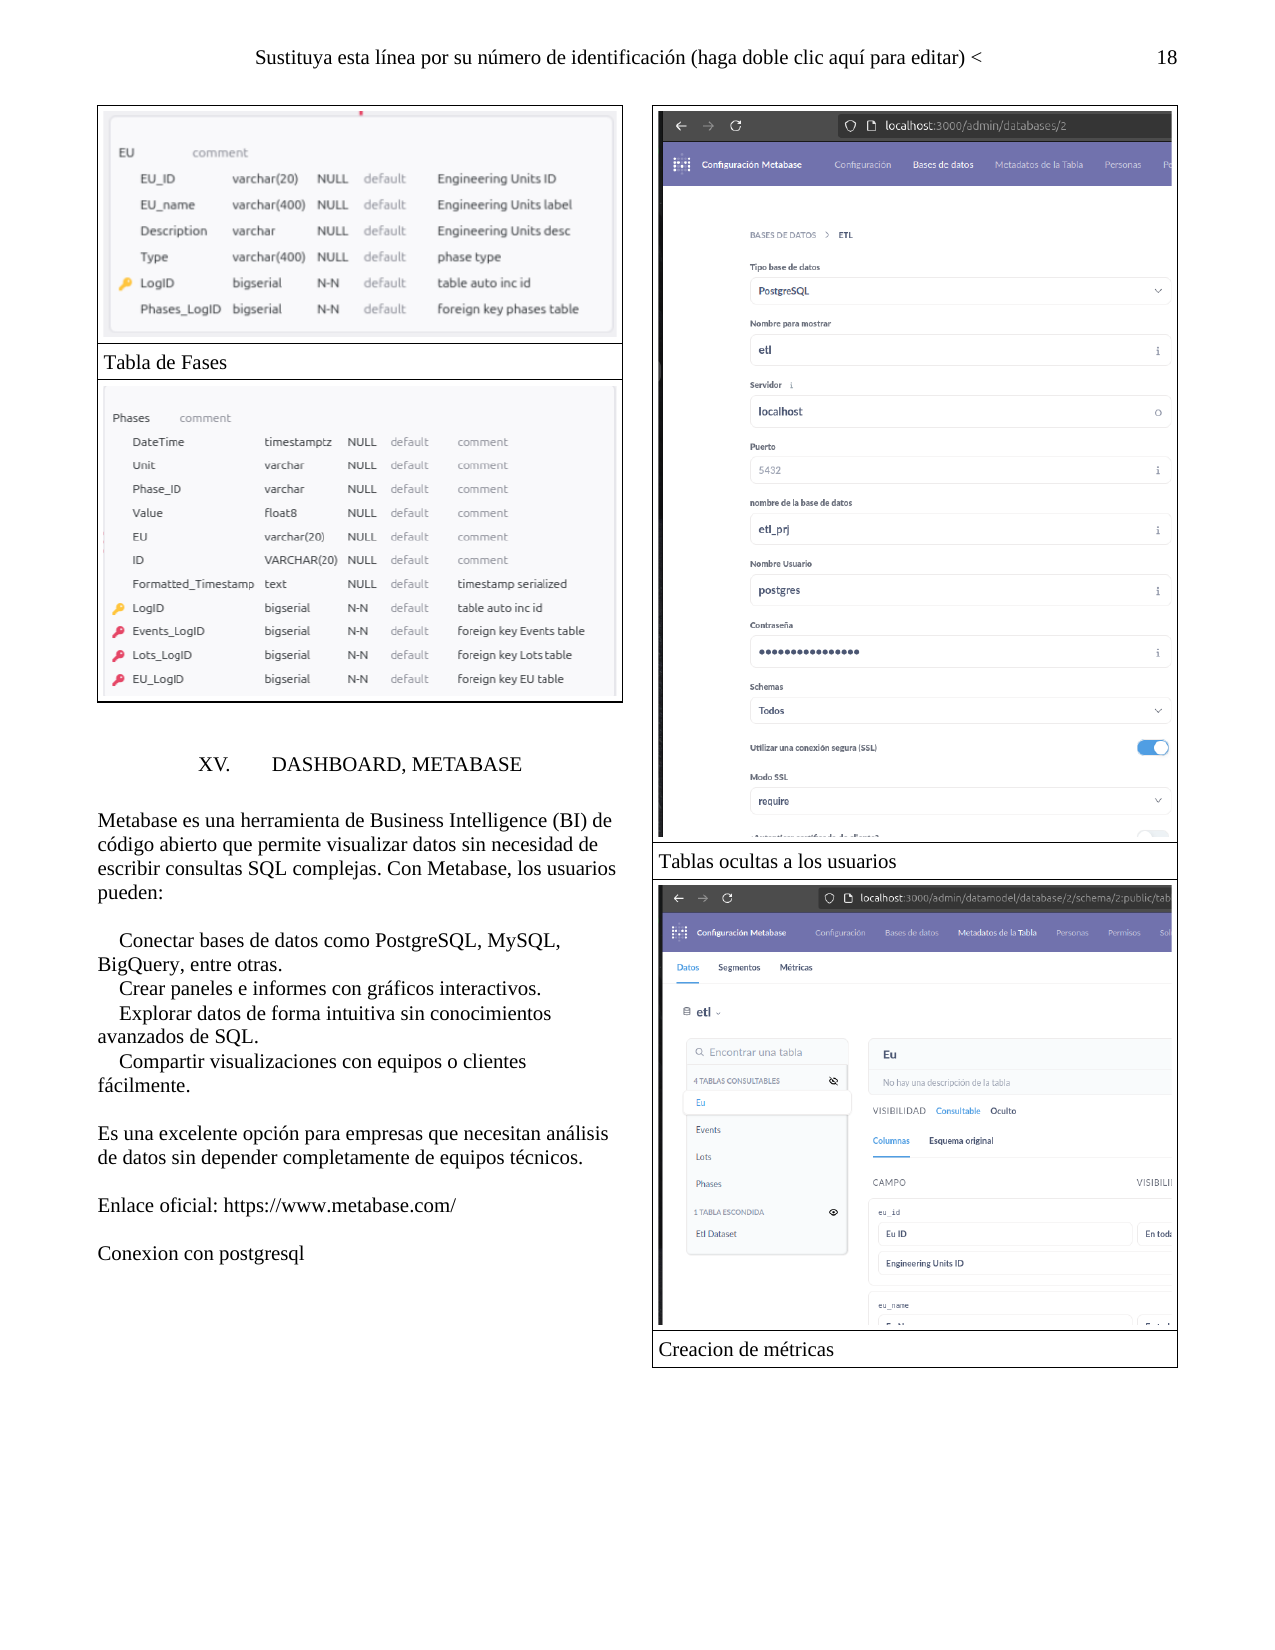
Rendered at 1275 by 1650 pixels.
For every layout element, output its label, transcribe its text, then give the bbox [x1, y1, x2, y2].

text Enlace oficial: https://www.metabase.com/ [97, 1193, 622, 1217]
picture [658, 111, 1172, 837]
text 🔹 Conectar bases de datos como PostgreSQL, MySQL, BigQuery, entre otras. [97, 928, 622, 976]
text Es una excelente opción para empresas que necesitan análisis de datos sin depender completamente de equipos técnicos. [97, 1121, 622, 1169]
table_cell Tablas ocultas a los usuarios [653, 843, 1177, 878]
picture [103, 386, 617, 696]
text 🔹 Explorar datos de forma intuitiva sin conocimientos avanzados de SQL. [97, 1000, 622, 1048]
text Conexion con postgresql [97, 1241, 622, 1265]
table_cell [653, 880, 1177, 1330]
table_cell Tabla de Fases [98, 344, 622, 379]
text 🔹 Crear paneles e informes con gráficos interactivos. [97, 976, 622, 1000]
picture [658, 885, 1172, 1325]
table_cell Creacion de métricas [653, 1331, 1177, 1367]
text Metabase es una herramienta de Business Intelligence (BI) de código abierto que permite visualizar datos sin necesidad de escribir consultas SQL complejas. Con Metabase, los usuarios pueden: [97, 808, 622, 904]
table_header [653, 106, 1177, 842]
text 🔹 Compartir visualizaciones con equipos o clientes fácilmente. [97, 1048, 622, 1097]
table_cell [98, 106, 622, 343]
table_cell [98, 380, 622, 701]
picture [103, 111, 617, 337]
subtitle DASHBOARD, METABASE [97, 751, 622, 776]
